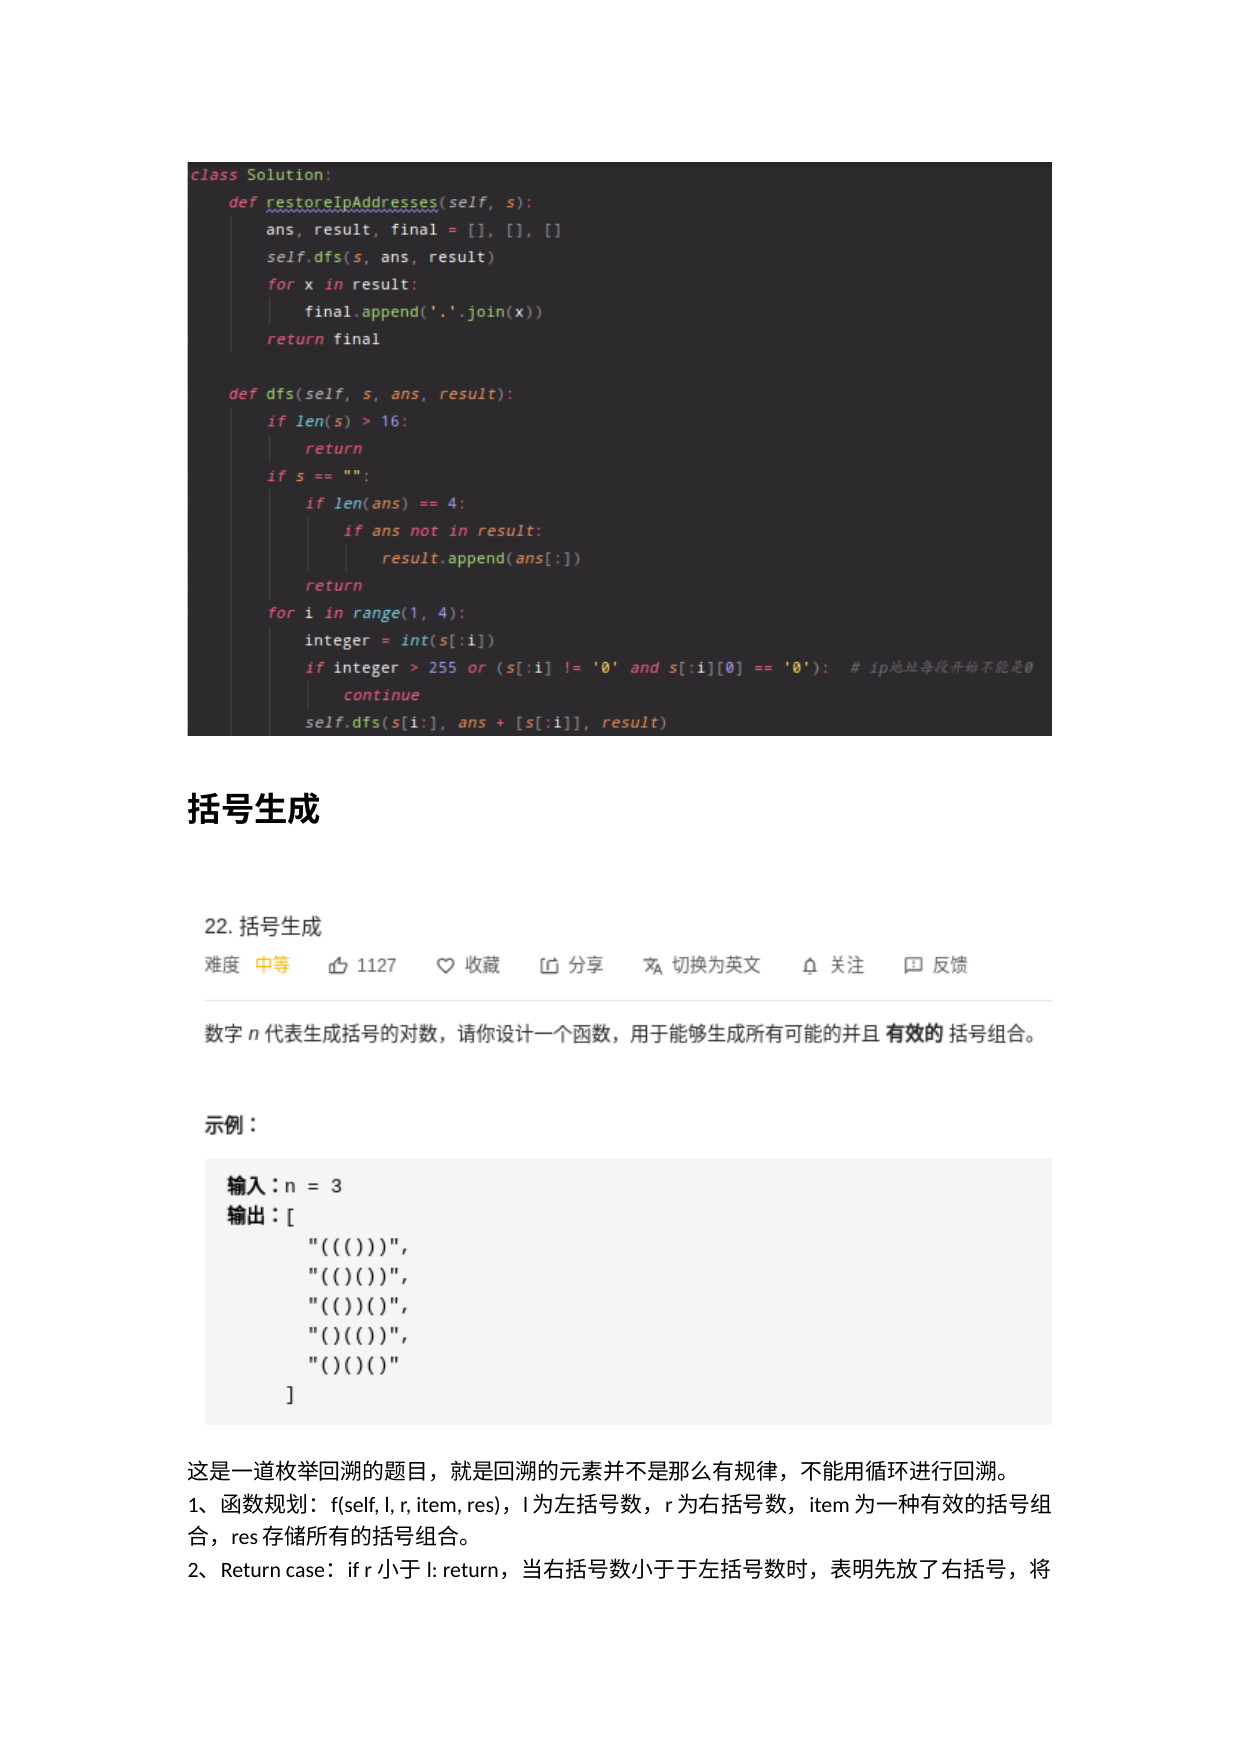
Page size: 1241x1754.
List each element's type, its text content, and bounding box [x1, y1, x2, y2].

list 函数规划：f(self, l, r, item, res)，l为左括号数，r为右括号数，item为一种有效的括号组合，res存储所有的括号组合。 [187, 1486, 1053, 1551]
picture [187, 901, 1053, 1425]
subtitle 括号生成 [187, 774, 1053, 839]
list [187, 1551, 1053, 1584]
text 这是一道枚举回溯的题目，就是回溯的元素并不是那么有规律，不能用循环进行回溯。 [187, 1454, 1053, 1486]
picture [187, 162, 1052, 736]
